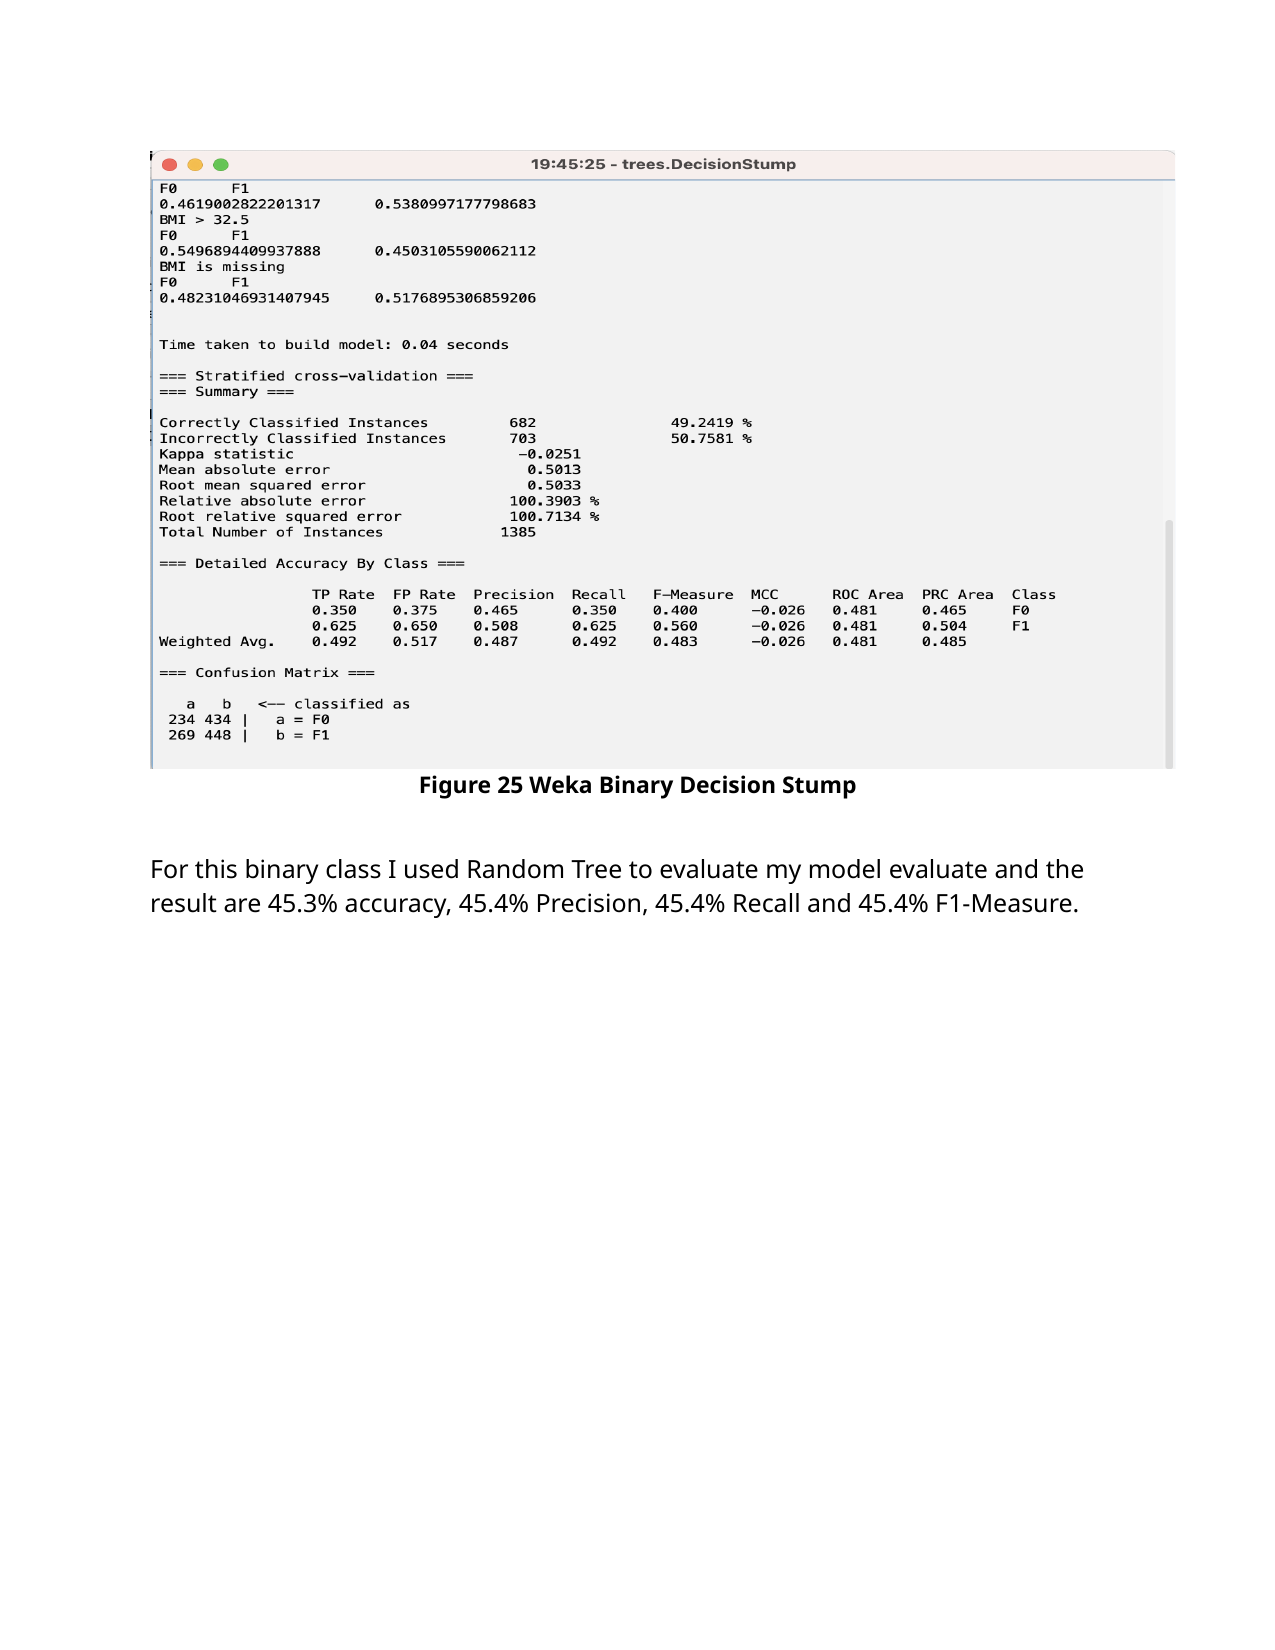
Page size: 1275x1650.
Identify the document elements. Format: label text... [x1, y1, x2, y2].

picture [150, 150, 1175, 769]
text For this binary class I used Random Tree to evaluate my model evaluate and the result are 45.3% accuracy, 45.4% Precision, 45.4% Recall and 45.4% F1-Measure. [150, 851, 1125, 919]
text Figure 25 Weka Binary Decision Stump [150, 769, 1125, 800]
